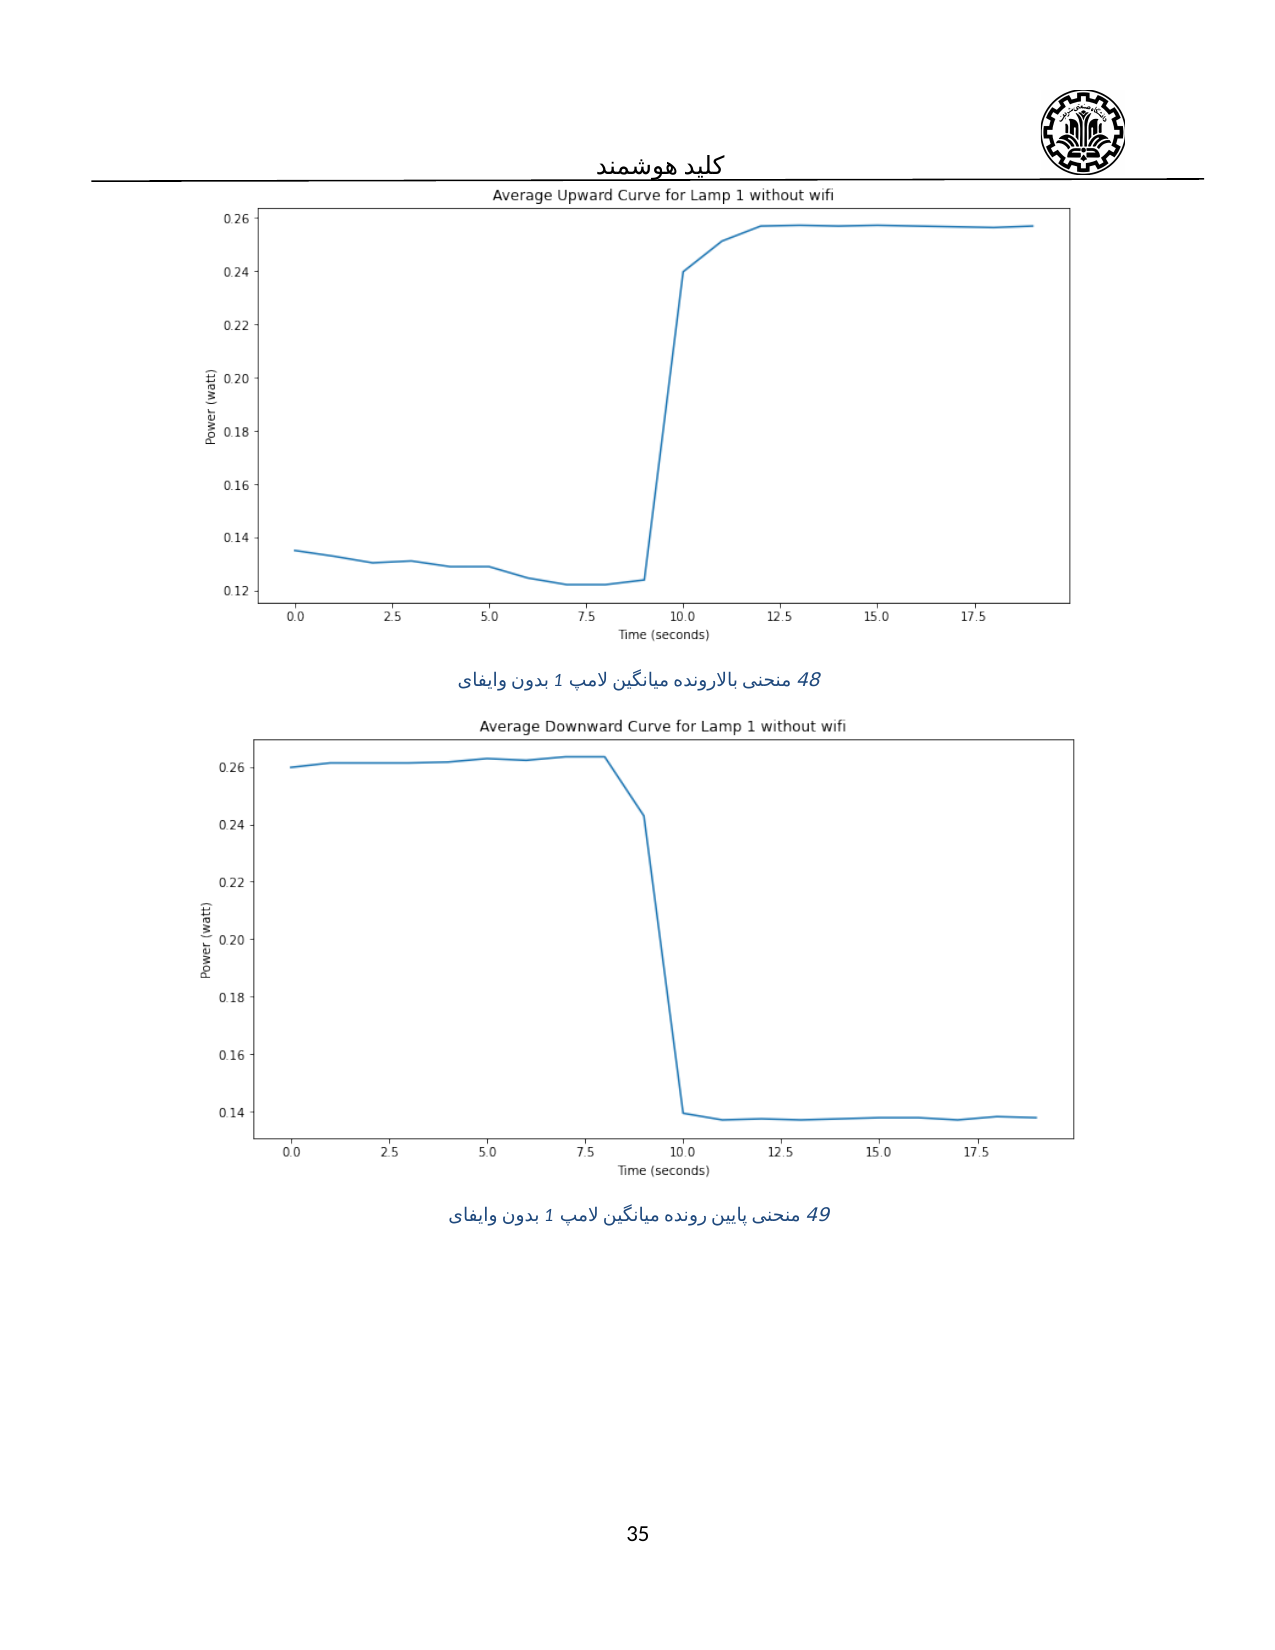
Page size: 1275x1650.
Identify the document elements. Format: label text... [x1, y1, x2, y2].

text 49 منحنی پایین رونده میانگین لامپ 1 بدون وایفای [150, 1203, 1125, 1226]
picture [197, 180, 1078, 649]
text 48 منحنی بالارونده میانگین لامپ 1 بدون وایفای [150, 668, 1125, 691]
picture [192, 711, 1082, 1185]
picture [1040, 90, 1125, 175]
